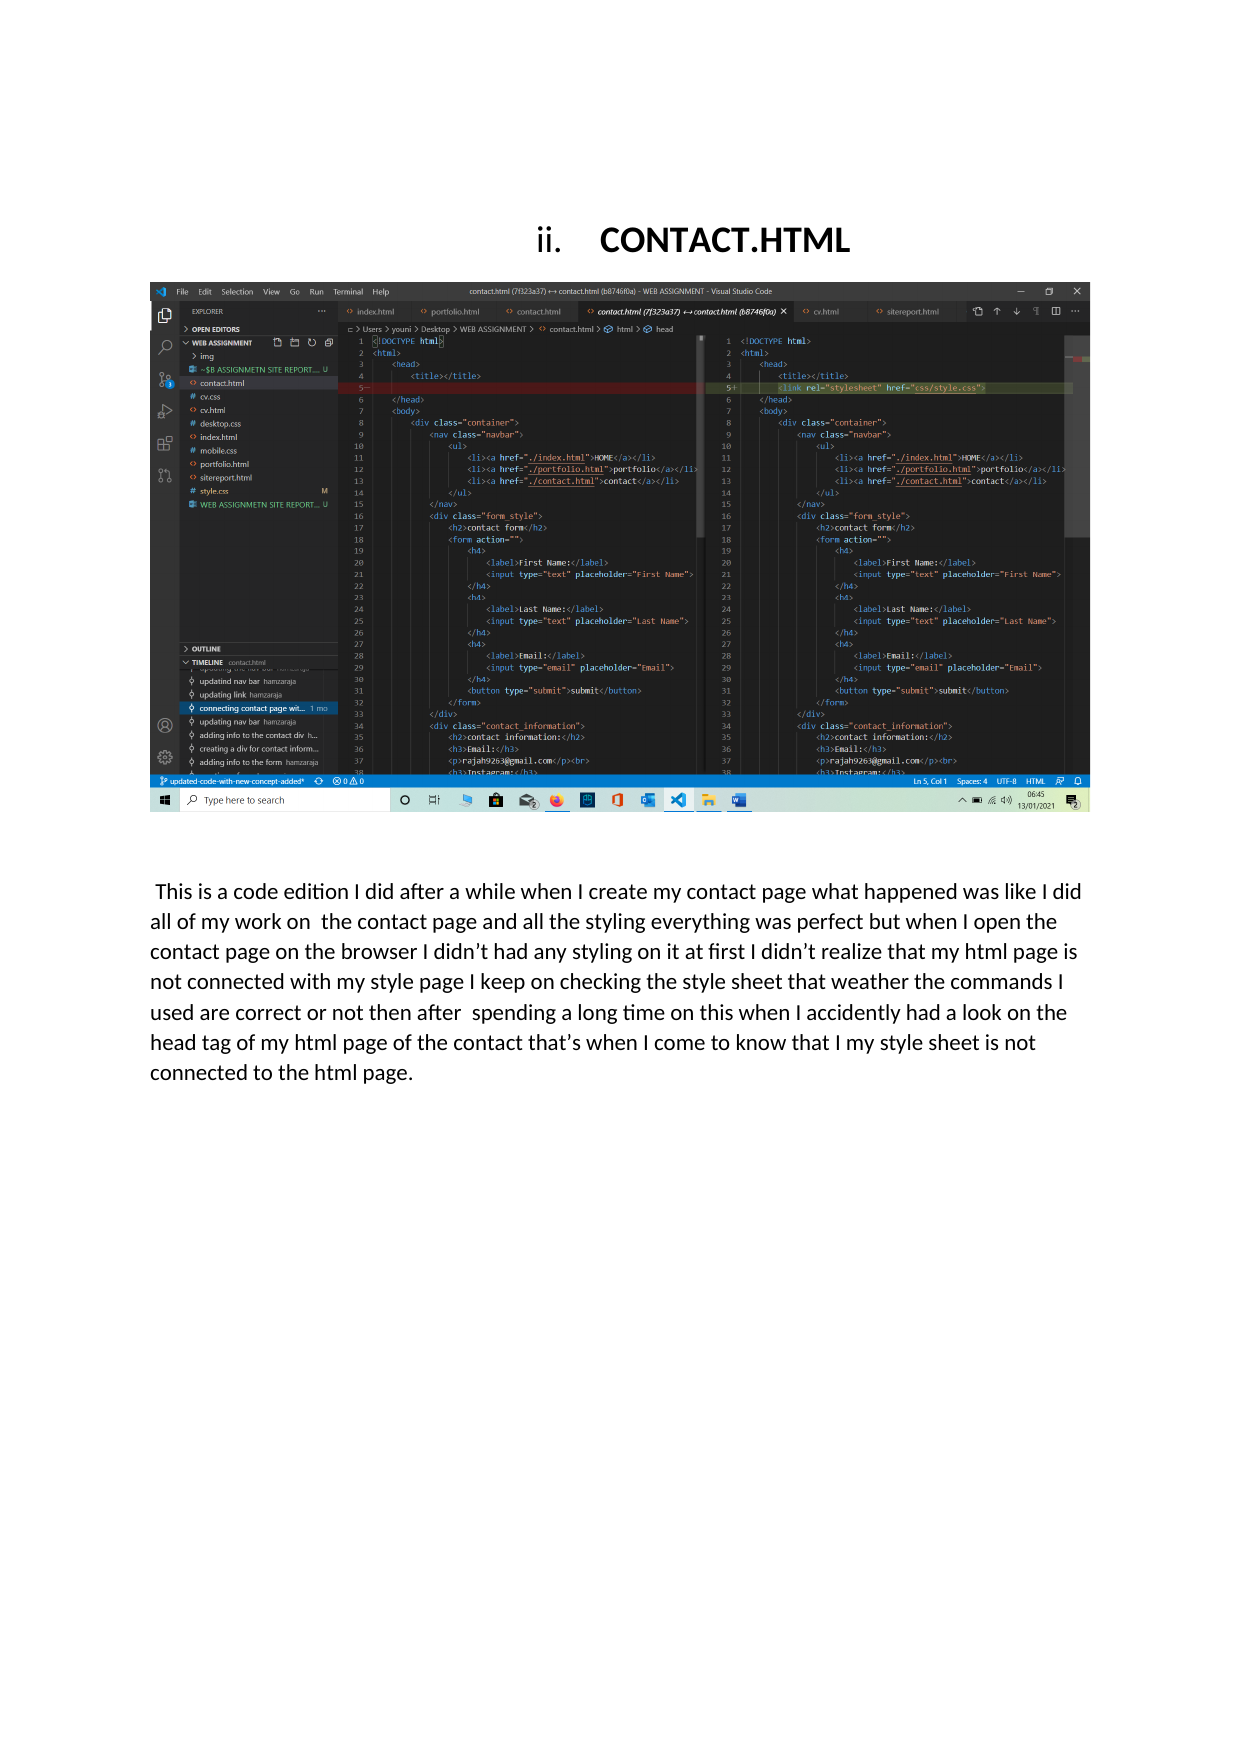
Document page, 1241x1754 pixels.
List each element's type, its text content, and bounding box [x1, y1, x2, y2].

text This is a code edition I did after a while when I create my contact page what happened was like I did all of my work on the contact page and all the styling everything was perfect but when I open the contact page on the browser I didn’t had any styling on it at first I didn’t realize that my html page is not connected with my style page I keep on checking the style sheet that weather the commands I used are correct or not then after spending a long time on this when I accidently had a look on the head tag of my html page of the contact that’s when I come to know that I my style sheet is not connected to the html page. [150, 877, 1090, 1086]
picture [150, 282, 1091, 812]
list CONTACT.HTML [562, 216, 1090, 262]
